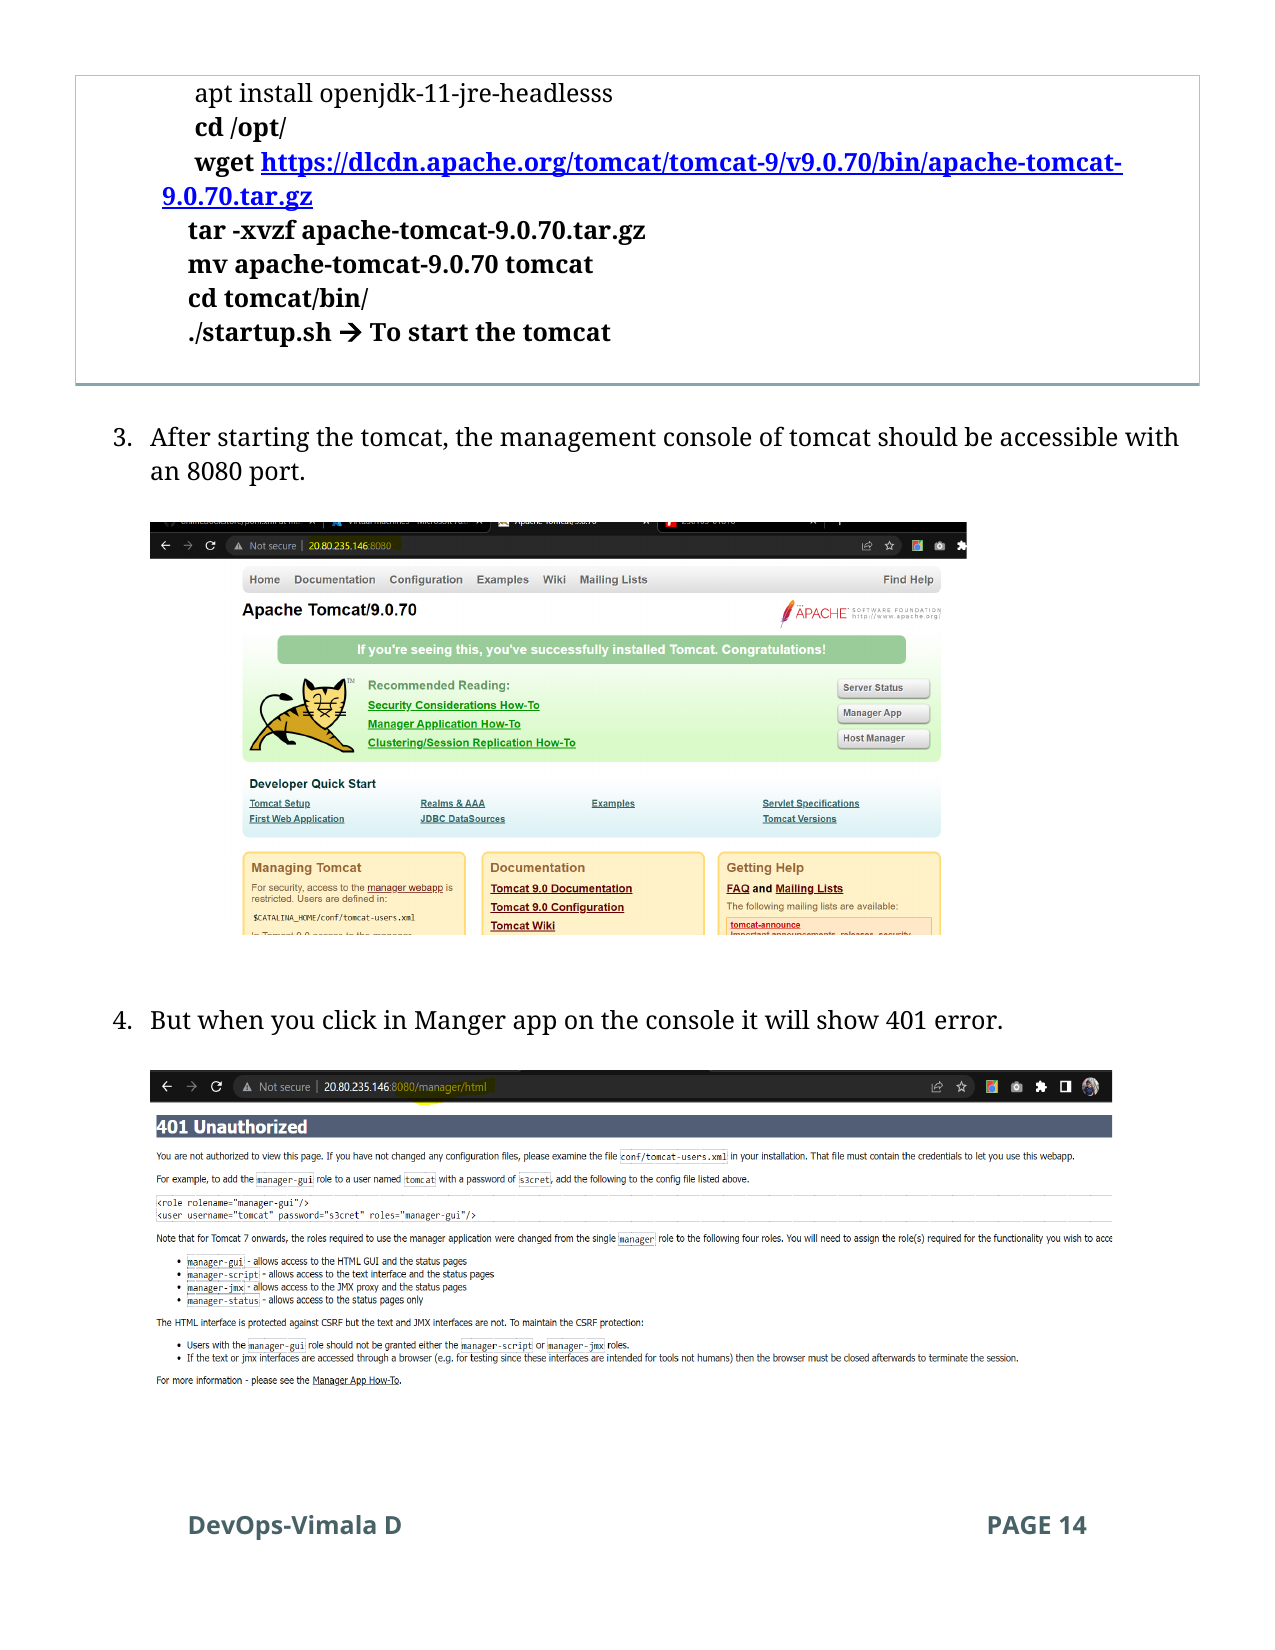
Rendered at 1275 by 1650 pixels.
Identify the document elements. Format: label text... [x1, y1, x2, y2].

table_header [76, 76, 1199, 383]
picture [150, 1070, 1113, 1412]
list After starting the tomcat, the management console of tomcat should be accessible with an 8080 port. [112, 420, 1200, 488]
picture [150, 522, 967, 935]
list But when you click in Manger app on the console it will show 401 error. [112, 1003, 1200, 1037]
